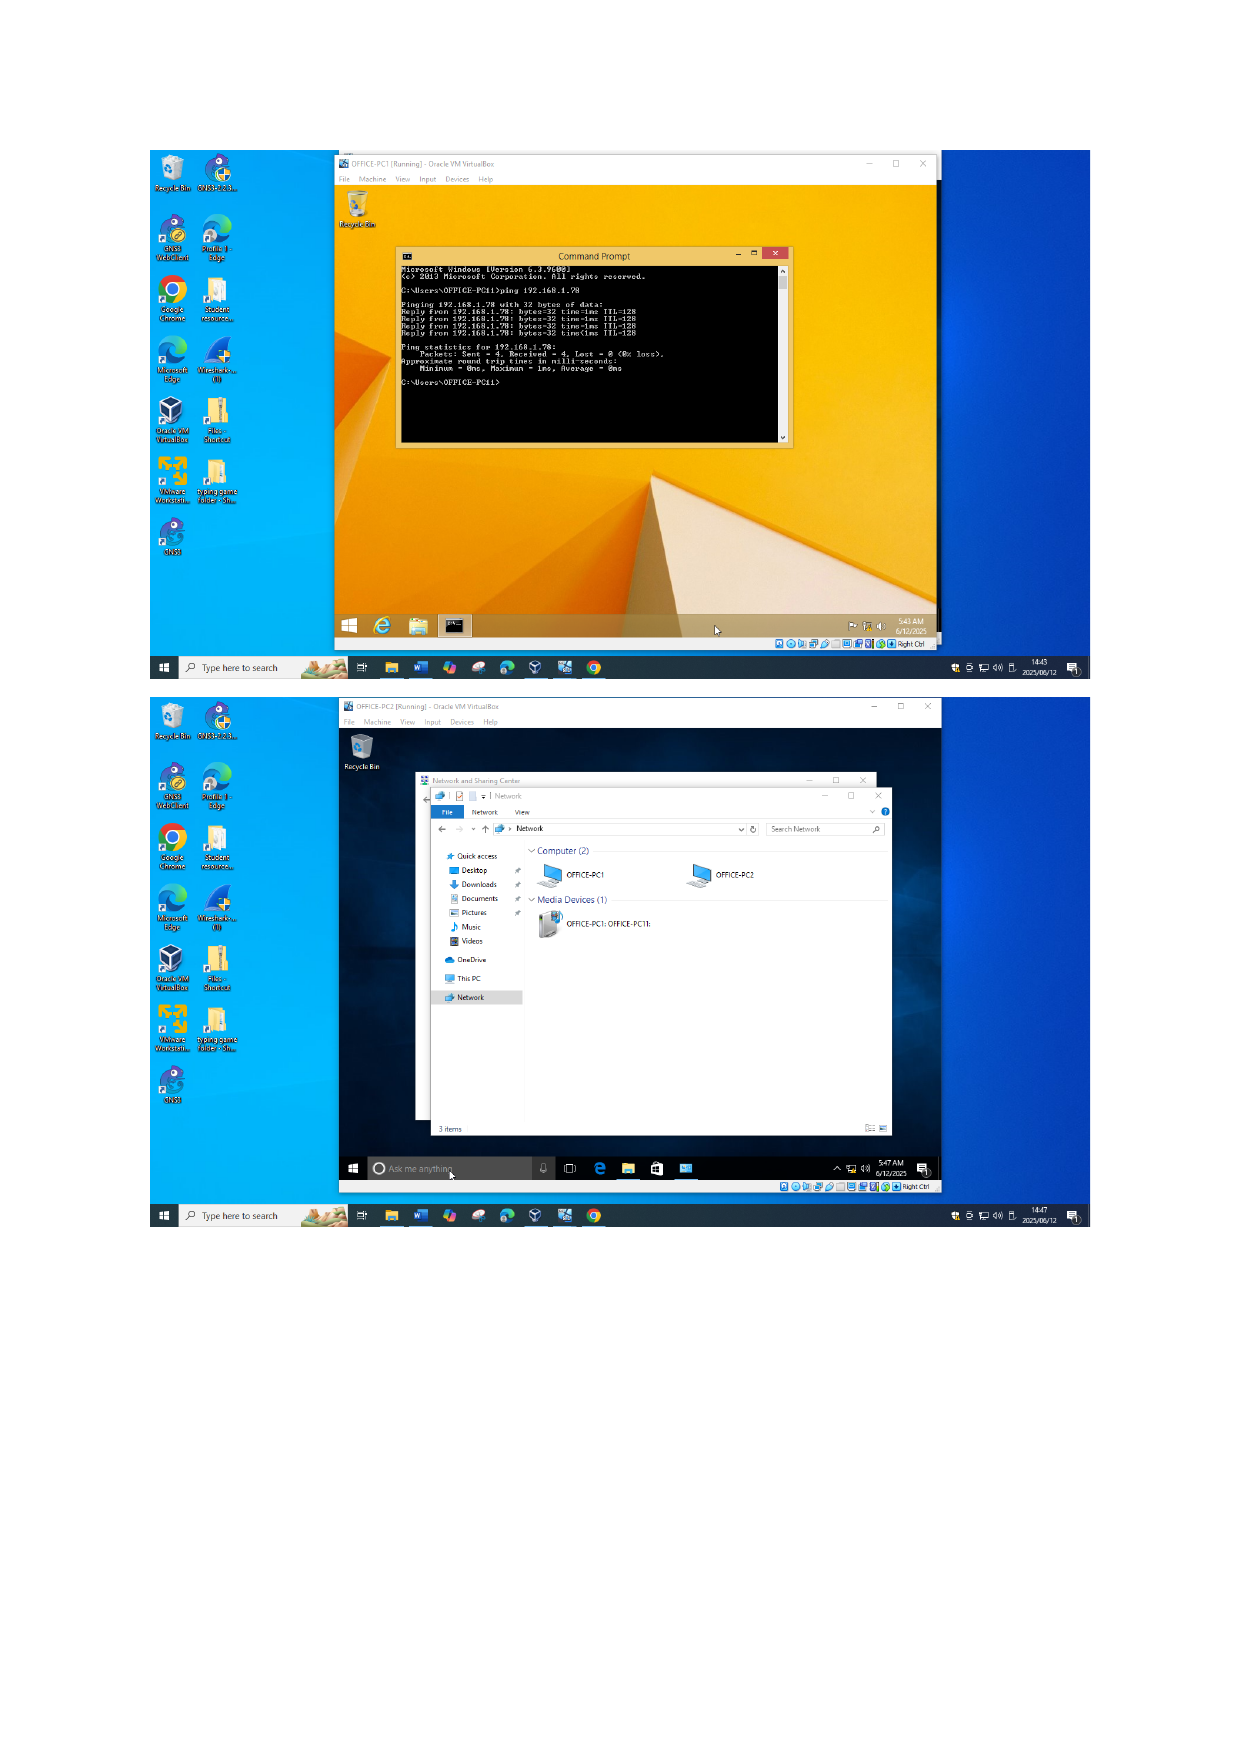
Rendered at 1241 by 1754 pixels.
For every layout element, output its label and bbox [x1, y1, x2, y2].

picture [159, 336, 186, 363]
picture [174, 1020, 186, 1032]
picture [206, 855, 228, 859]
picture [159, 1066, 182, 1093]
picture [198, 916, 210, 920]
picture [159, 824, 186, 850]
picture [206, 155, 230, 181]
picture [206, 703, 230, 729]
picture [204, 946, 227, 972]
picture [198, 368, 210, 372]
picture [159, 763, 185, 790]
picture [159, 457, 171, 469]
picture [205, 885, 230, 910]
picture [174, 1005, 186, 1017]
picture [159, 215, 185, 242]
picture [162, 704, 183, 727]
picture [162, 156, 183, 179]
picture [161, 489, 183, 493]
picture [204, 763, 231, 790]
picture [157, 803, 171, 807]
picture [173, 985, 186, 989]
picture [206, 307, 228, 311]
picture [159, 518, 182, 545]
picture [174, 472, 186, 484]
picture [174, 457, 186, 469]
picture [159, 276, 186, 302]
picture [204, 826, 225, 850]
picture [204, 1008, 225, 1032]
picture [204, 460, 225, 484]
picture [204, 278, 225, 302]
picture [150, 150, 1091, 679]
picture [159, 884, 186, 911]
picture [157, 255, 171, 259]
picture [205, 337, 230, 362]
picture [150, 697, 1091, 1227]
picture [204, 215, 231, 242]
picture [161, 1037, 183, 1041]
picture [204, 398, 227, 424]
picture [159, 397, 181, 424]
picture [159, 945, 181, 972]
picture [159, 1005, 171, 1017]
picture [173, 437, 186, 441]
